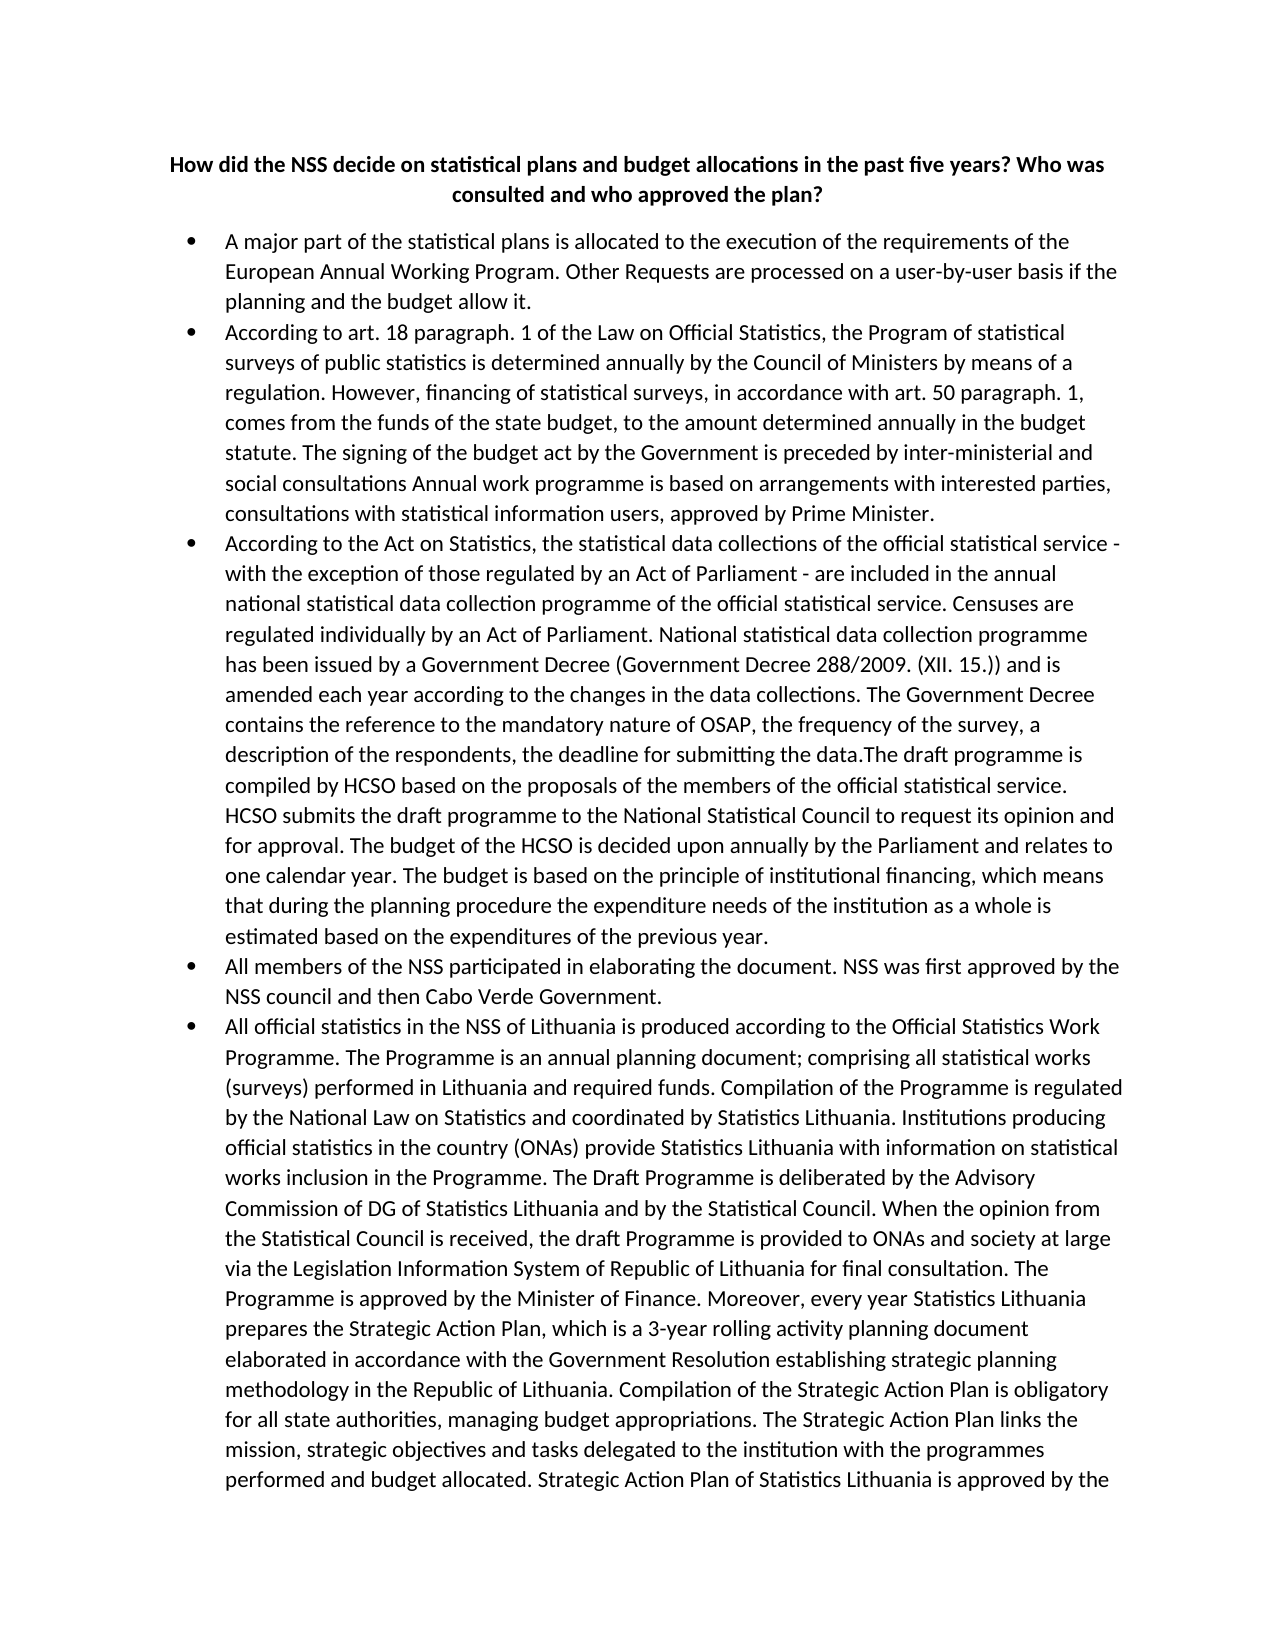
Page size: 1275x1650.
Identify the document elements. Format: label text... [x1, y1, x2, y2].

list A major part of the statistical plans is allocated to the execution of the requirements of the European Annual Working Program. Other Requests are processed on a user-by-user basis if the planning and the budget allow it. [187, 227, 1125, 316]
text How did the NSS decide on statistical plans and budget allocations in the past five years? Who was consulted and who approved the plan? [150, 150, 1125, 208]
list According to art. 18 paragraph. 1 of the Law on Official Statistics, the Program of statistical surveys of public statistics is determined annually by the Council of Ministers by means of a regulation. However, financing of statistical surveys, in accordance with art. 50 paragraph. 1, comes from the funds of the state budget, to the amount determined annually in the budget statute. The signing of the budget act by the Government is preceded by inter-ministerial and social consultations Annual work programme is based on arrangements with interested parties, consultations with statistical information users, approved by Prime Minister. [187, 318, 1125, 527]
list According to the Act on Statistics, the statistical data collections of the official statistical service - with the exception of those regulated by an Act of Parliament - are included in the annual national statistical data collection programme of the official statistical service. Censuses are regulated individually by an Act of Parliament. National statistical data collection programme has been issued by a Government Decree (Government Decree 288/2009. (XII. 15.)) and is amended each year according to the changes in the data collections. The Government Decree contains the reference to the mandatory nature of OSAP, the frequency of the survey, a description of the respondents, the deadline for submitting the data.The draft programme is compiled by HCSO based on the proposals of the members of the official statistical service. HCSO submits the draft programme to the National Statistical Council to request its opinion and for approval. The budget of the HCSO is decided upon annually by the Parliament and relates to one calendar year. The budget is based on the principle of institutional financing, which means that during the planning procedure the expenditure needs of the institution as a whole is estimated based on the expenditures of the previous year. [187, 529, 1125, 950]
list All members of the NSS participated in elaborating the document. NSS was first approved by the NSS council and then Cabo Verde Government. [187, 952, 1125, 1010]
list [187, 1012, 1125, 1494]
